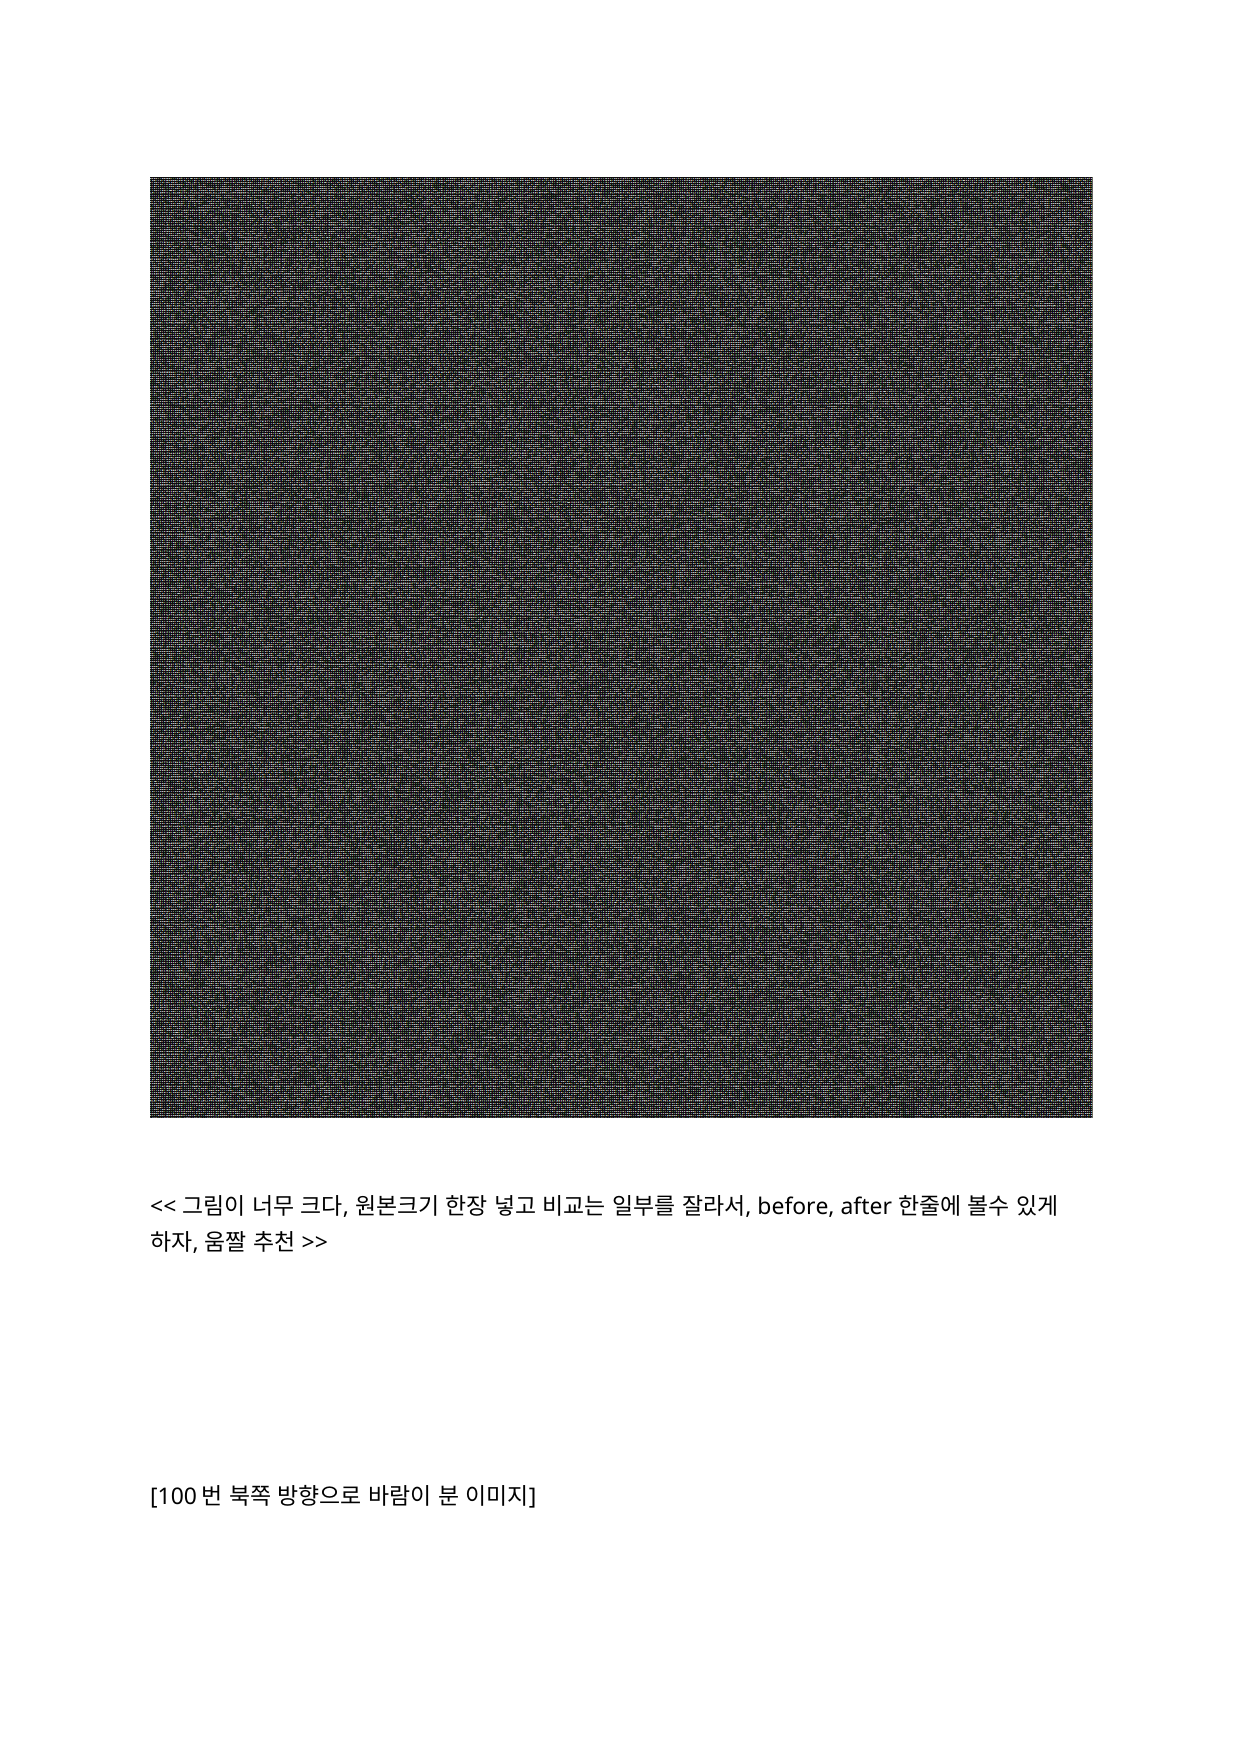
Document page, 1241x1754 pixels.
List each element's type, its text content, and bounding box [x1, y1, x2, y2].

picture [150, 177, 1093, 1118]
text << 그림이 너무 크다, 원본크기 한장 넣고 비교는 일부를 잘라서, before, after 한줄에 볼수 있게 하자, 움짤 추천 >> [150, 1188, 1090, 1257]
text [100번 북쪽 방향으로 바람이 분 이미지] [150, 1478, 1090, 1511]
